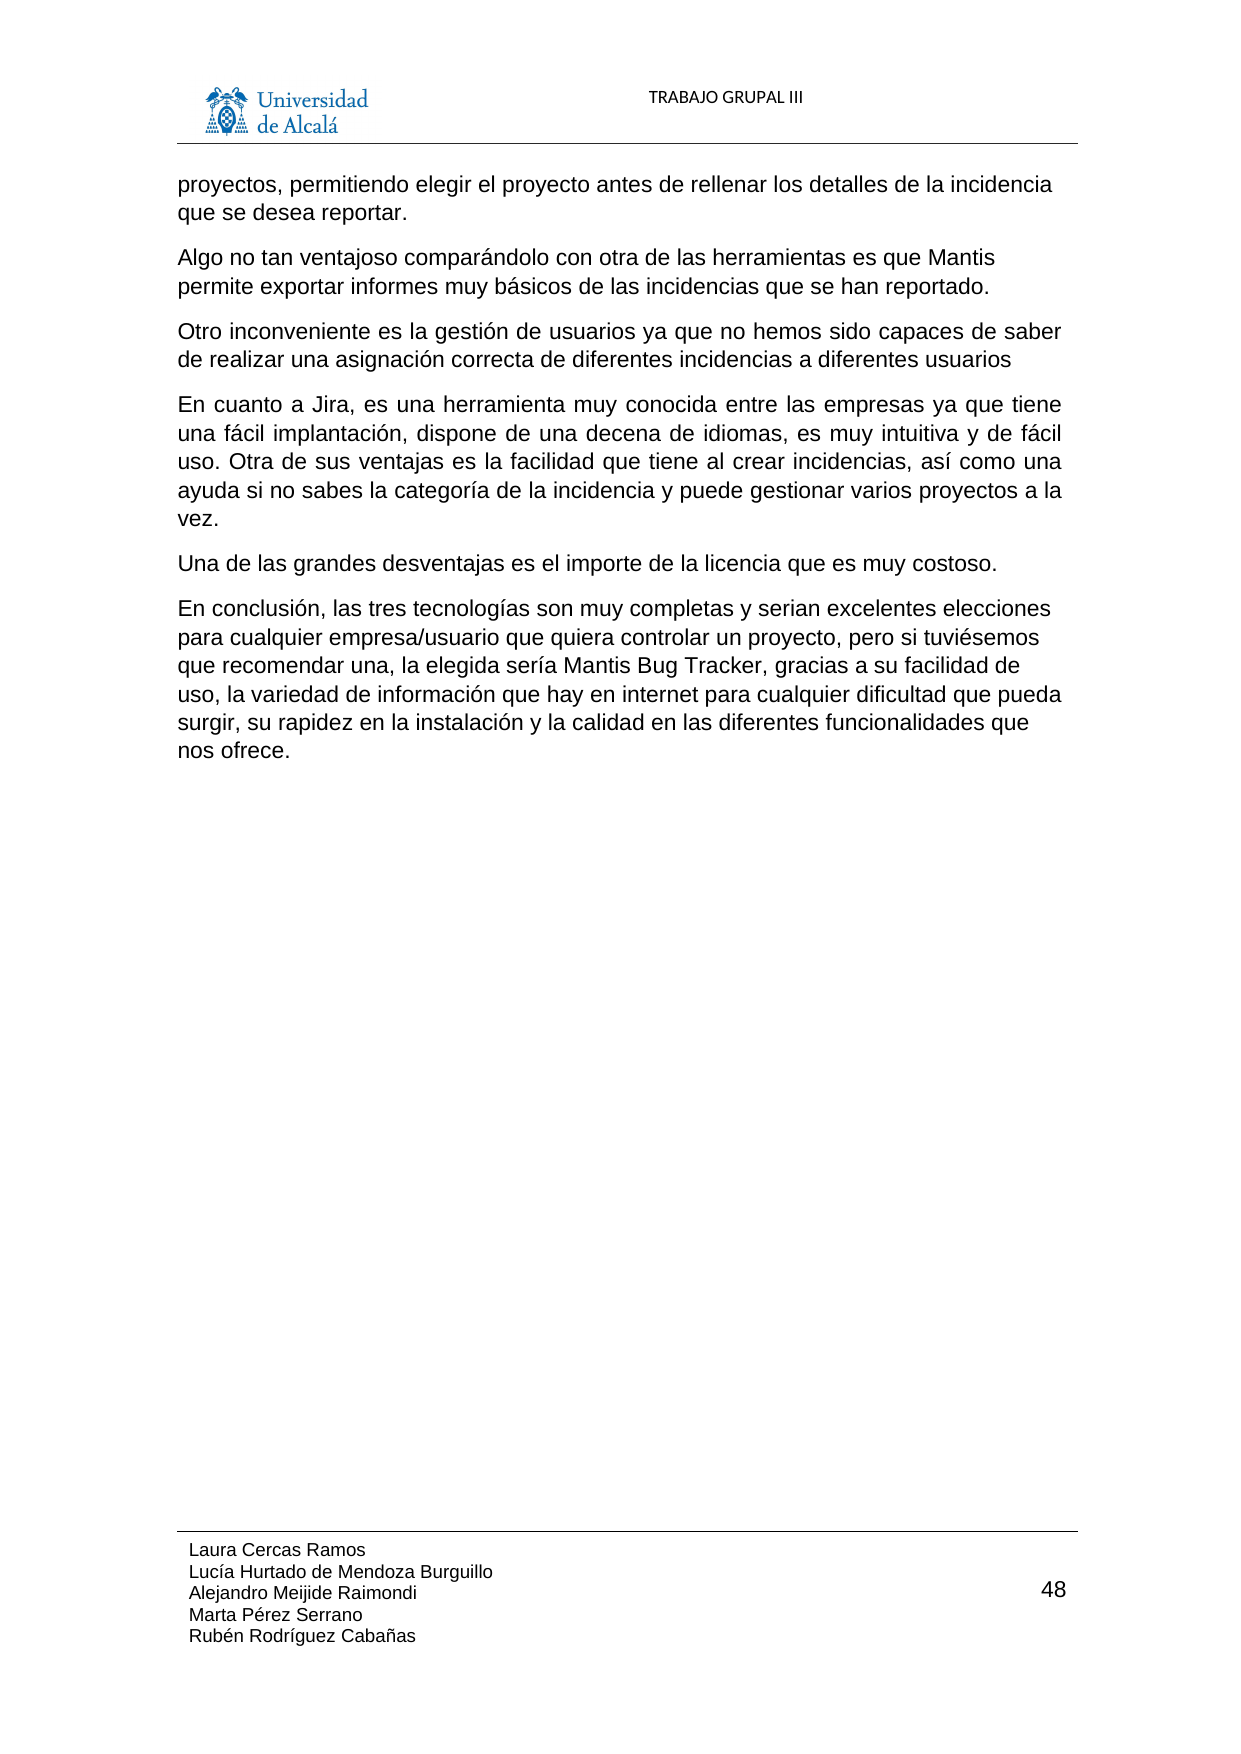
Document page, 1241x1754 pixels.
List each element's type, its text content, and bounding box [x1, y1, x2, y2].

text Una de las grandes desventajas es el importe de la licencia que es muy costoso. [177, 550, 1063, 577]
text En conclusión, las tres tecnologías son muy completas y serian excelentes elecciones para cualquier empresa/usuario que quiera controlar un proyecto, pero si tuviésemos que recomendar una, la elegida sería Mantis Bug Tracker, gracias a su facilidad de uso, la variedad de información que hay en internet para cualquier dificultad que pueda surgir, su rapidez en la instalación y la calidad en las diferentes funcionalidades que nos ofrece. [177, 595, 1063, 764]
text Algo no tan ventajoso comparándolo con otra de las herramientas es que Mantis permite exportar informes muy básicos de las incidencias que se han reportado. [177, 244, 1063, 299]
text En cuanto a Jira, es una herramienta muy conocida entre las empresas ya que tiene una fácil implantación, dispone de una decena de idiomas, es muy intuitiva y de fácil uso. Otra de sus ventajas es la facilidad que tiene al crear incidencias, así como una ayuda si no sabes la categoría de la incidencia y puede gestionar varios proyectos a la vez. [177, 391, 1063, 531]
picture [188, 75, 383, 143]
text Otro inconveniente es la gestión de usuarios ya que no hemos sido capaces de saber de realizar una asignación correcta de diferentes incidencias a diferentes usuarios [177, 318, 1063, 373]
